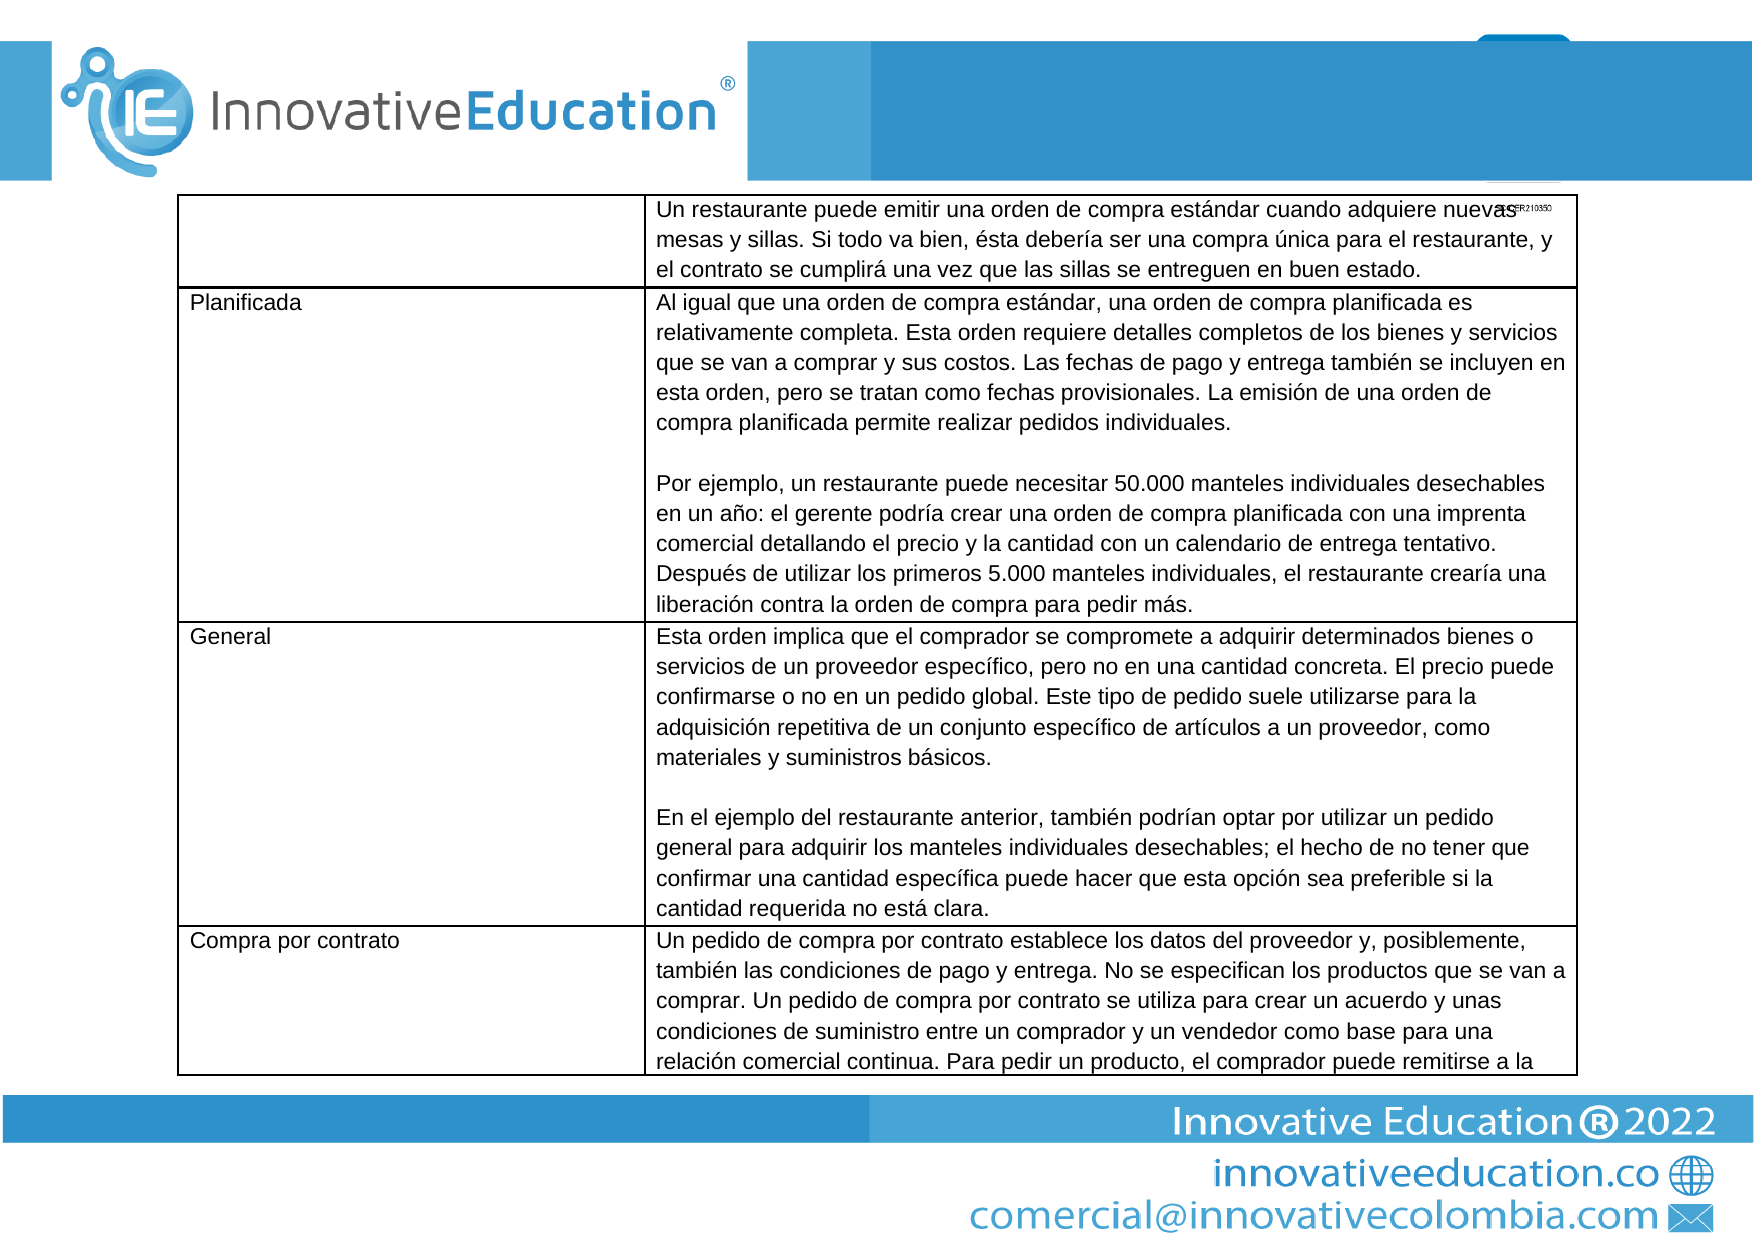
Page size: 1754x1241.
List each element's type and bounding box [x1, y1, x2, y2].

picture [0, 28, 1752, 194]
picture [1471, 196, 1576, 214]
picture [2, 1093, 1754, 1239]
